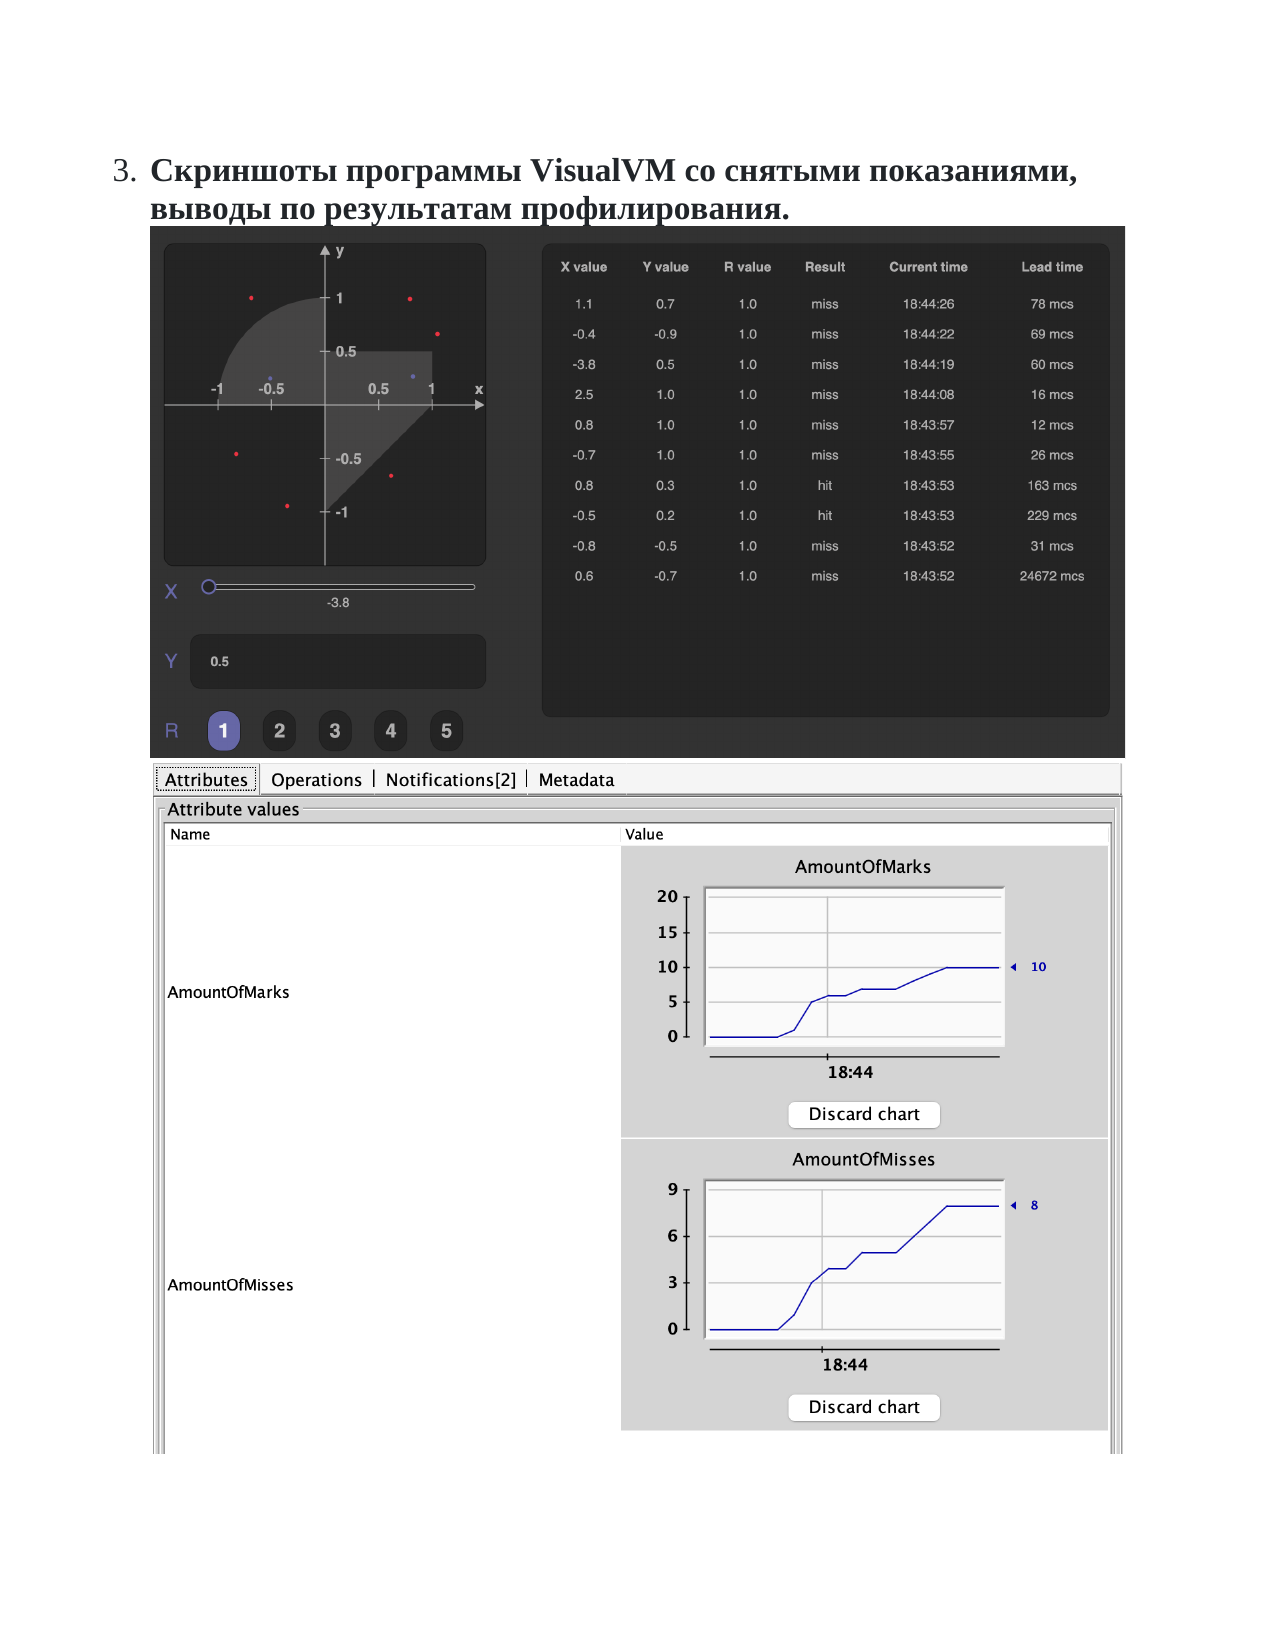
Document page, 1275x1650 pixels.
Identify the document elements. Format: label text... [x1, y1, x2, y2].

list Скриншоты программы VisualVM со снятыми показаниями, выводы по результатам профилирования. [112, 150, 1125, 227]
picture [150, 226, 1125, 1454]
